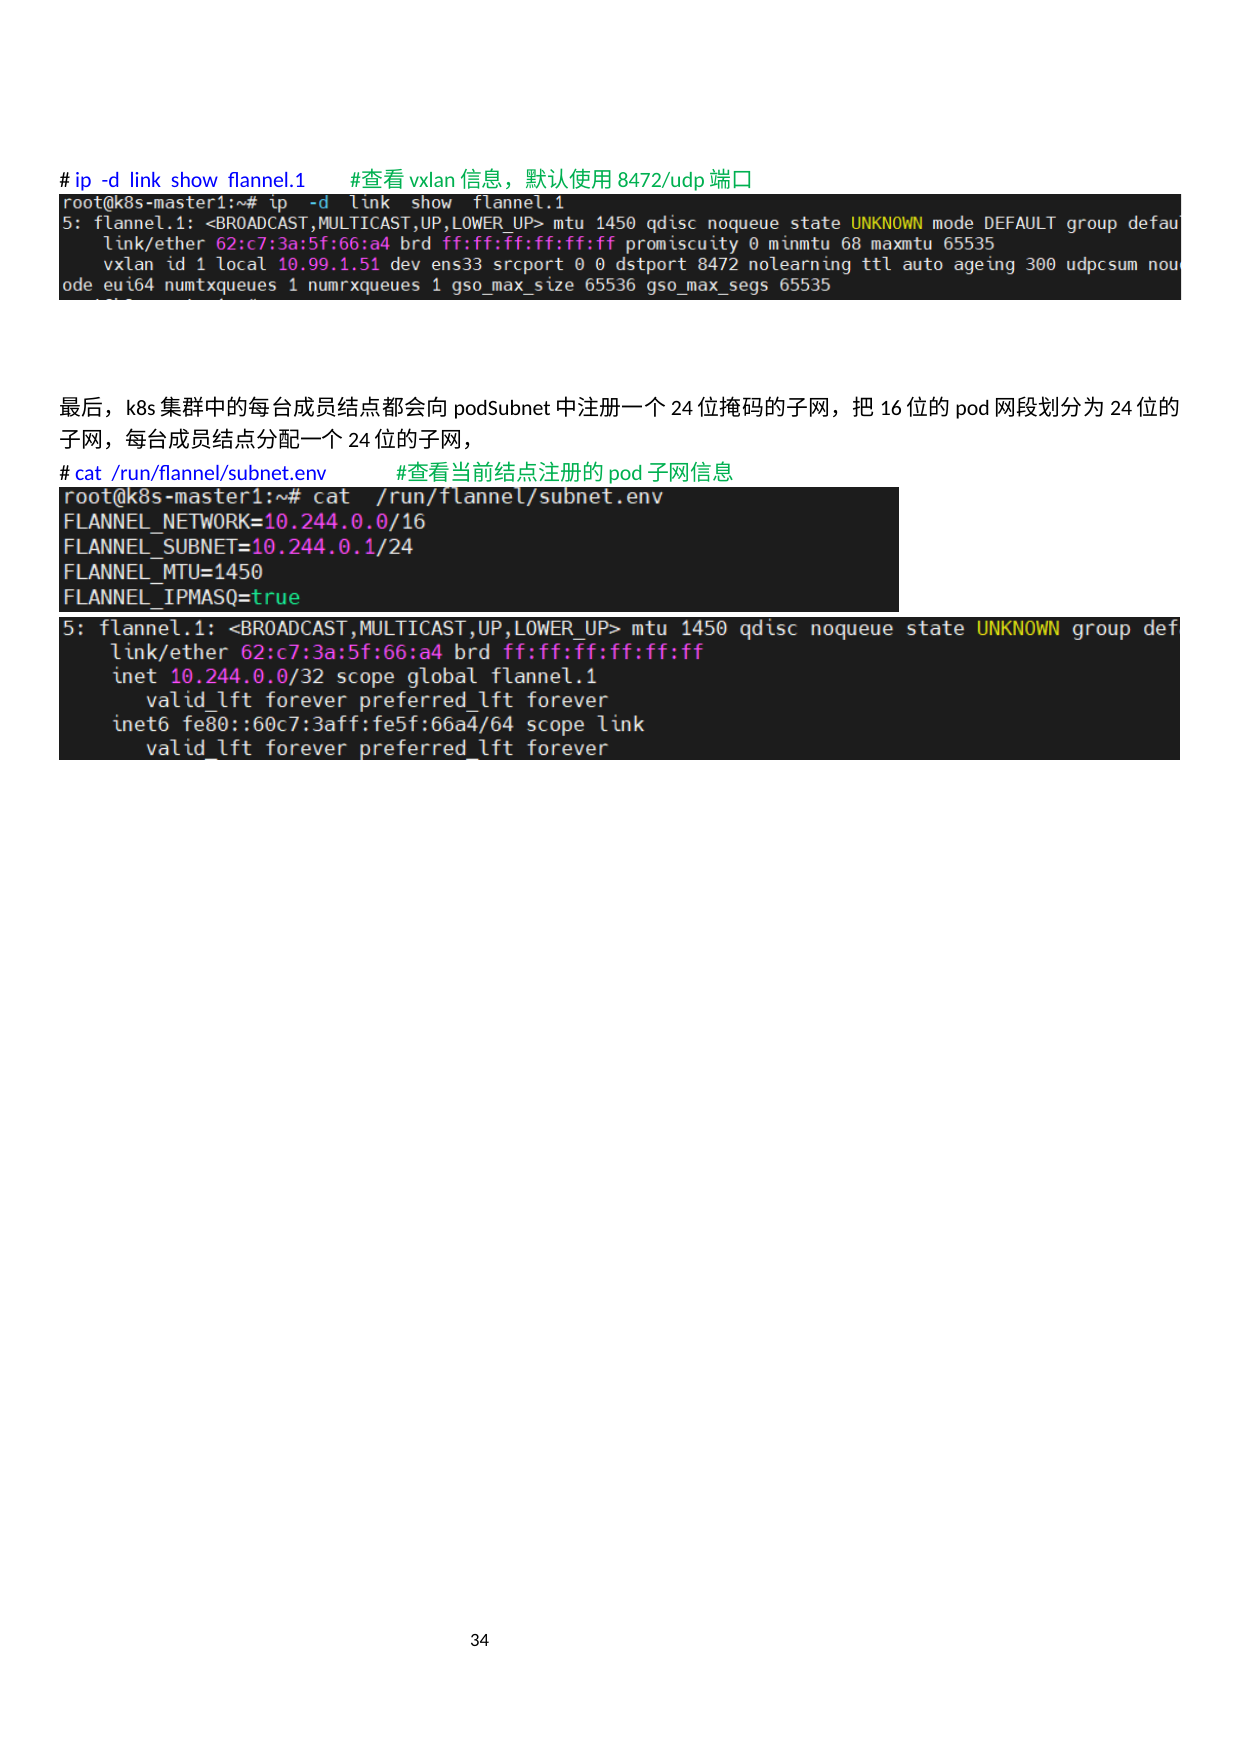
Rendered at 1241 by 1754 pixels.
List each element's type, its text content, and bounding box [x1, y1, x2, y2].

text # ip -d link show flannel.1 #查看vxlan信息，默认使用8472/udp端口 [59, 162, 1181, 194]
picture [59, 487, 899, 612]
picture [59, 194, 1182, 300]
text 最后，k8s集群中的每台成员结点都会向podSubnet中注册一个24位掩码的子网，把16位的pod网段划分为24位的子网，每台成员结点分配一个24位的子网， [59, 389, 1181, 454]
text # cat /run/flannel/subnet.env #查看当前结点注册的pod子网信息 [59, 454, 1181, 487]
picture [59, 617, 1180, 760]
